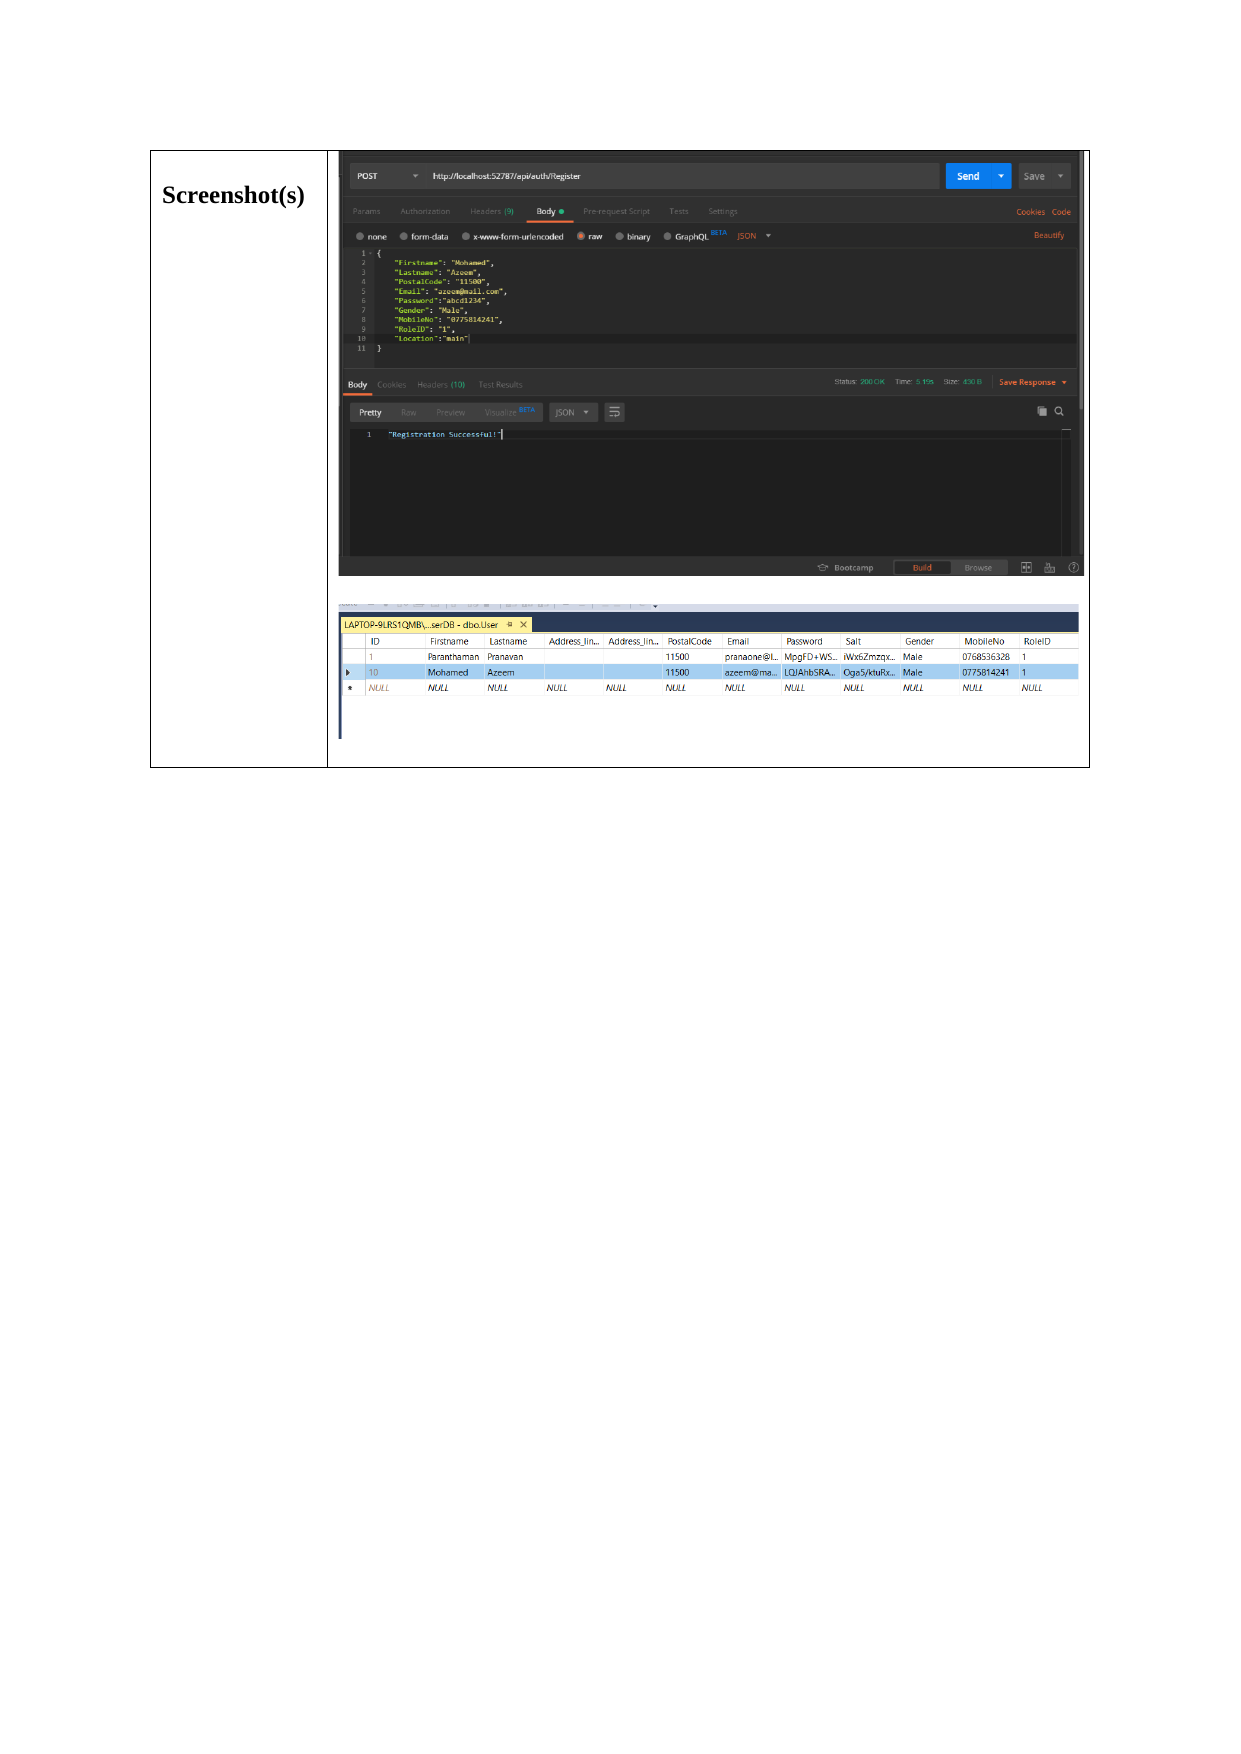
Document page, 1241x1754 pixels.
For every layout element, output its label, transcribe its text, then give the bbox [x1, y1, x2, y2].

picture [338, 151, 1085, 576]
picture [338, 604, 1079, 739]
table_cell Screenshot(s) [151, 151, 327, 767]
table_cell [328, 151, 1089, 767]
